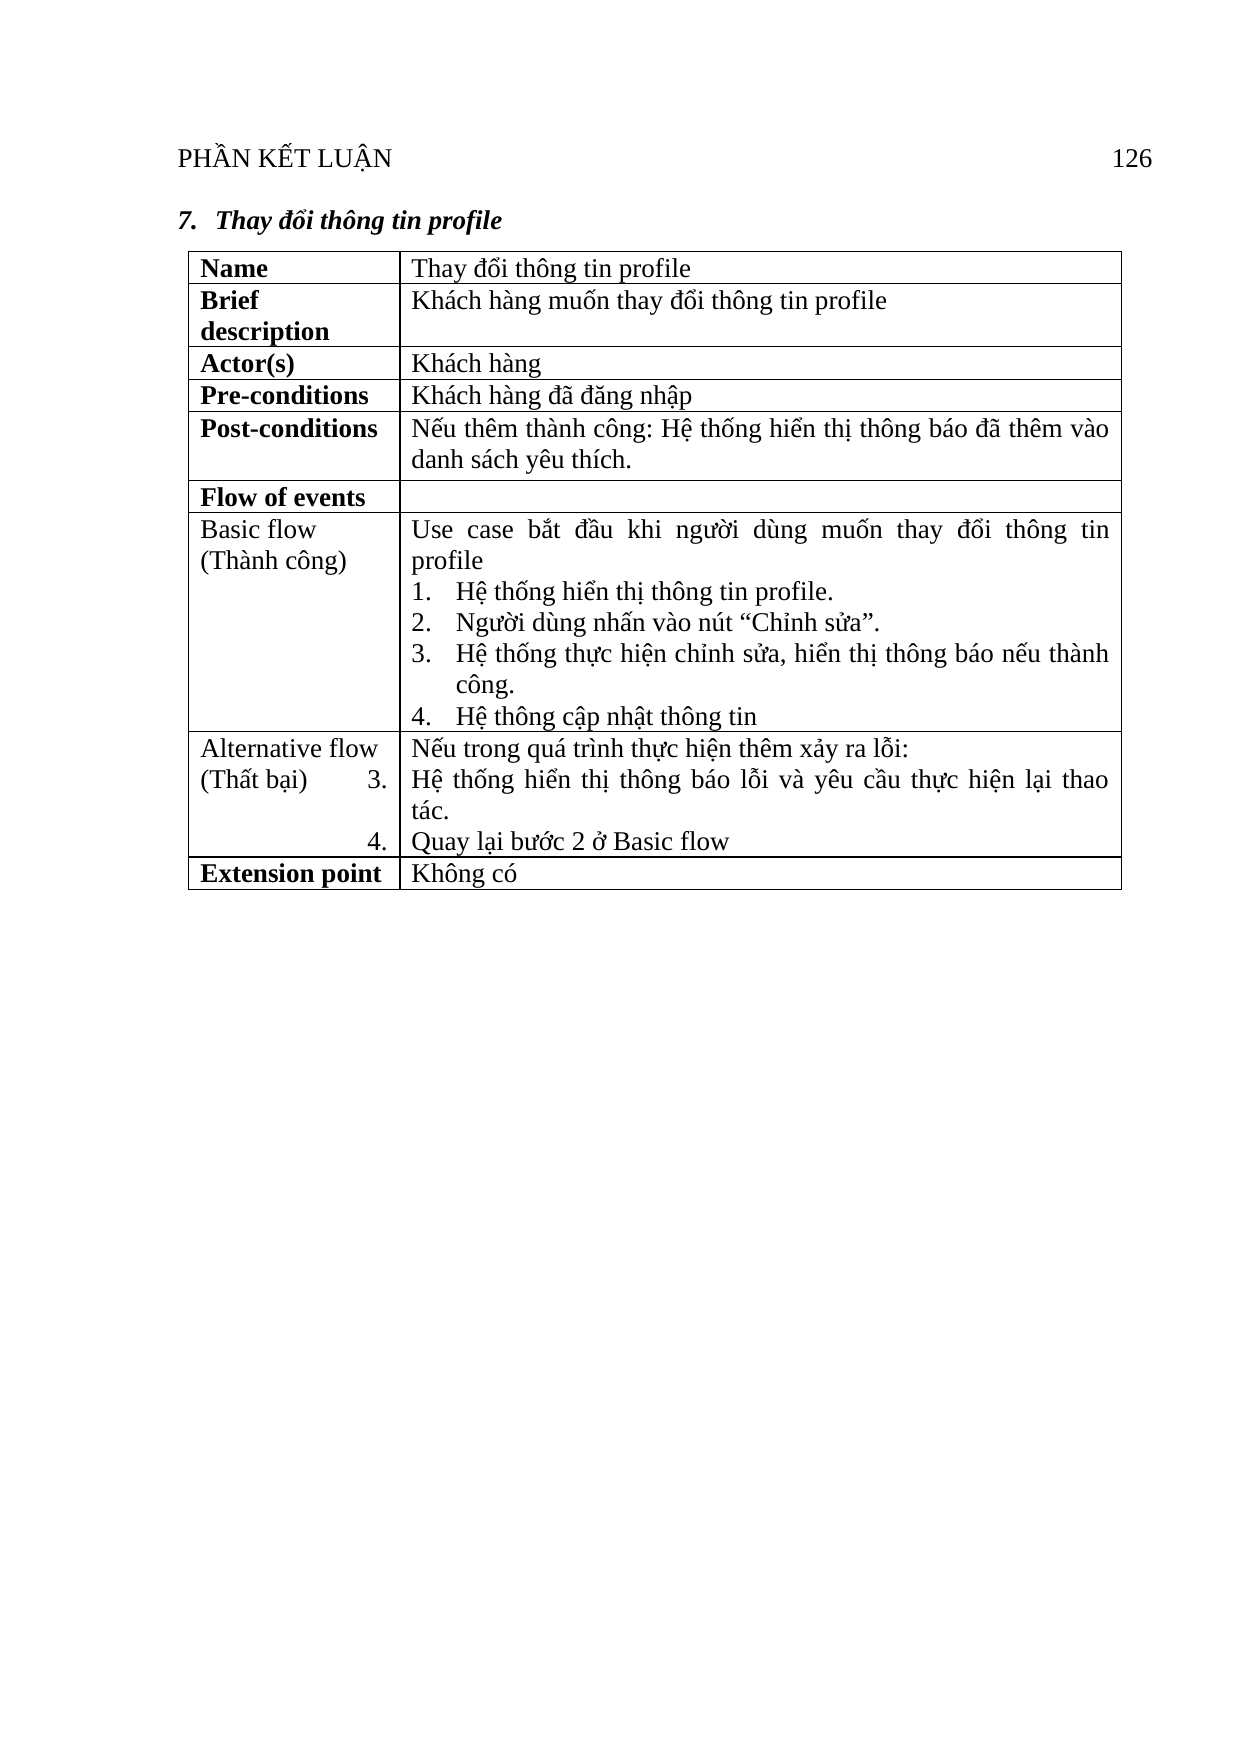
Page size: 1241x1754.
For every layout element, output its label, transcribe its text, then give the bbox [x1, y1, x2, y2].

table_cell Flow of events [189, 481, 399, 512]
table_header Thay đổi thông tin profile [401, 252, 1121, 283]
table_cell Extension point [189, 858, 399, 889]
table_cell Nếu trong quá trình thực hiện thêm xảy ra lỗi: Hệ thống hiển thị thông báo lỗi và yêu cầu thực hiện lại thao tác. Quay lại bước 2 ở Basic flow [401, 732, 1121, 856]
table_cell Actor(s) [189, 347, 399, 378]
table_cell Pre-conditions [189, 380, 399, 411]
table_header Name [189, 252, 399, 283]
table_cell Basic flow (Thành công) [189, 513, 399, 731]
table_cell Alternative flow (Thất bại) [189, 732, 399, 856]
table_cell Nếu thêm thành công: Hệ thống hiển thị thông báo đã thêm vào danh sách yêu thích. [401, 412, 1121, 479]
table_cell Khách hàng đã đăng nhập [401, 380, 1121, 411]
table_cell [401, 481, 1121, 512]
table_cell Khách hàng muốn thay đổi thông tin profile [401, 284, 1121, 346]
table_cell Post-conditions [189, 412, 399, 479]
table_cell Brief description [189, 284, 399, 346]
table_cell Không có [401, 858, 1121, 889]
subtitle Thay đổi thông tin profile [177, 204, 1122, 235]
table_cell Khách hàng [401, 347, 1121, 378]
table_cell Use case bắt đầu khi người dùng muốn thay đổi thông tin profile Hệ thống hiển thị thông tin profile. Người dùng nhấn vào nút “Chỉnh sửa”. Hệ thống thực hiện chỉnh sửa, hiển thị thông báo nếu thành công. Hệ thông cập nhật thông tin [401, 513, 1121, 731]
